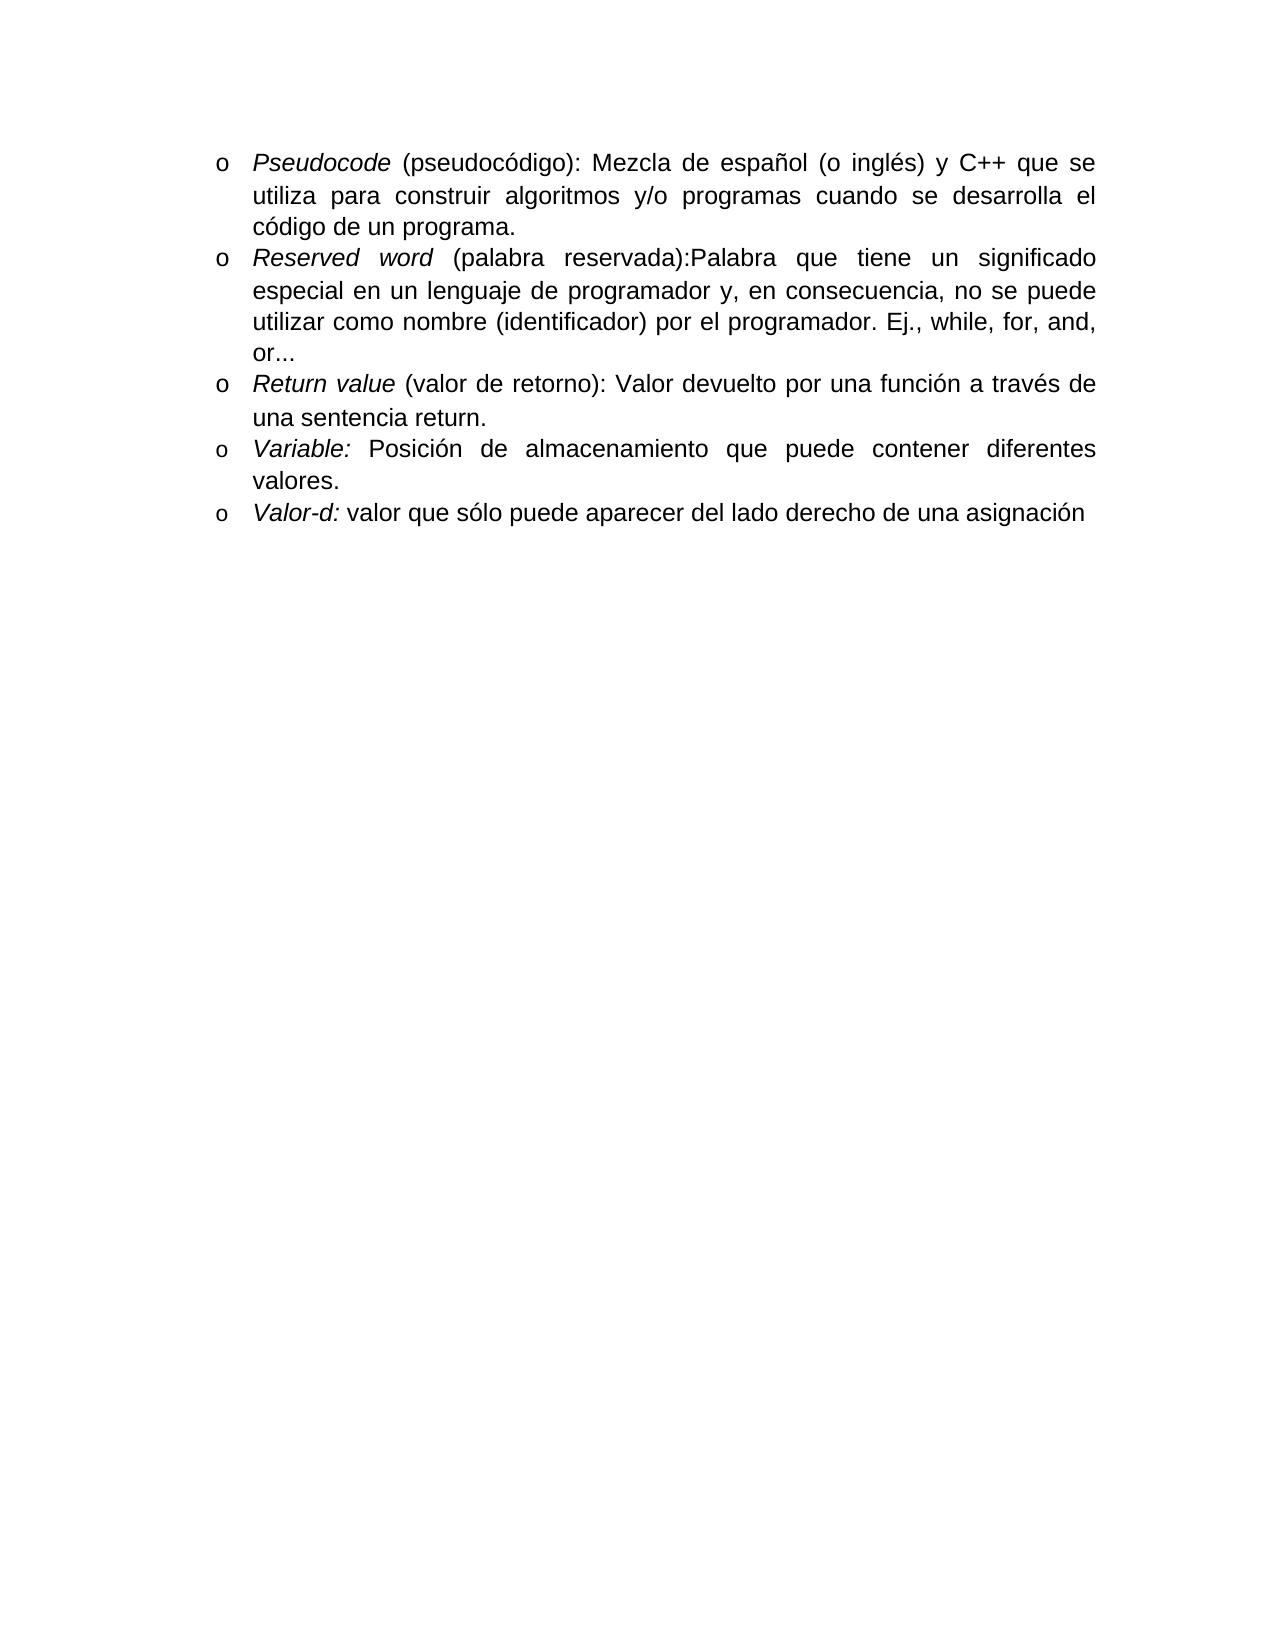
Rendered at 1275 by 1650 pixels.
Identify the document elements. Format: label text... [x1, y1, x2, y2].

list Reserved word (palabra reservada):Palabra que tiene un significado especial en un lenguaje de programador y, en consecuencia, no se puede utilizar como nombre (identificador) por el programador. Ej., while, for, and, or... [215, 243, 1098, 367]
list Return value (valor de retorno): Valor devuelto por una función a través de una sentencia return. [215, 369, 1098, 431]
list Variable: Posición de almacenamiento que puede contener diferentes valores. [215, 433, 1098, 495]
list Valor-d: valor que sólo puede aparecer del lado derecho de una asignación [215, 498, 1098, 528]
list Pseudocode (pseudocódigo): Mezcla de español (o inglés) y C++ que se utiliza para construir algoritmos y/o programas cuando se desarrolla el código de un programa. [215, 148, 1098, 241]
